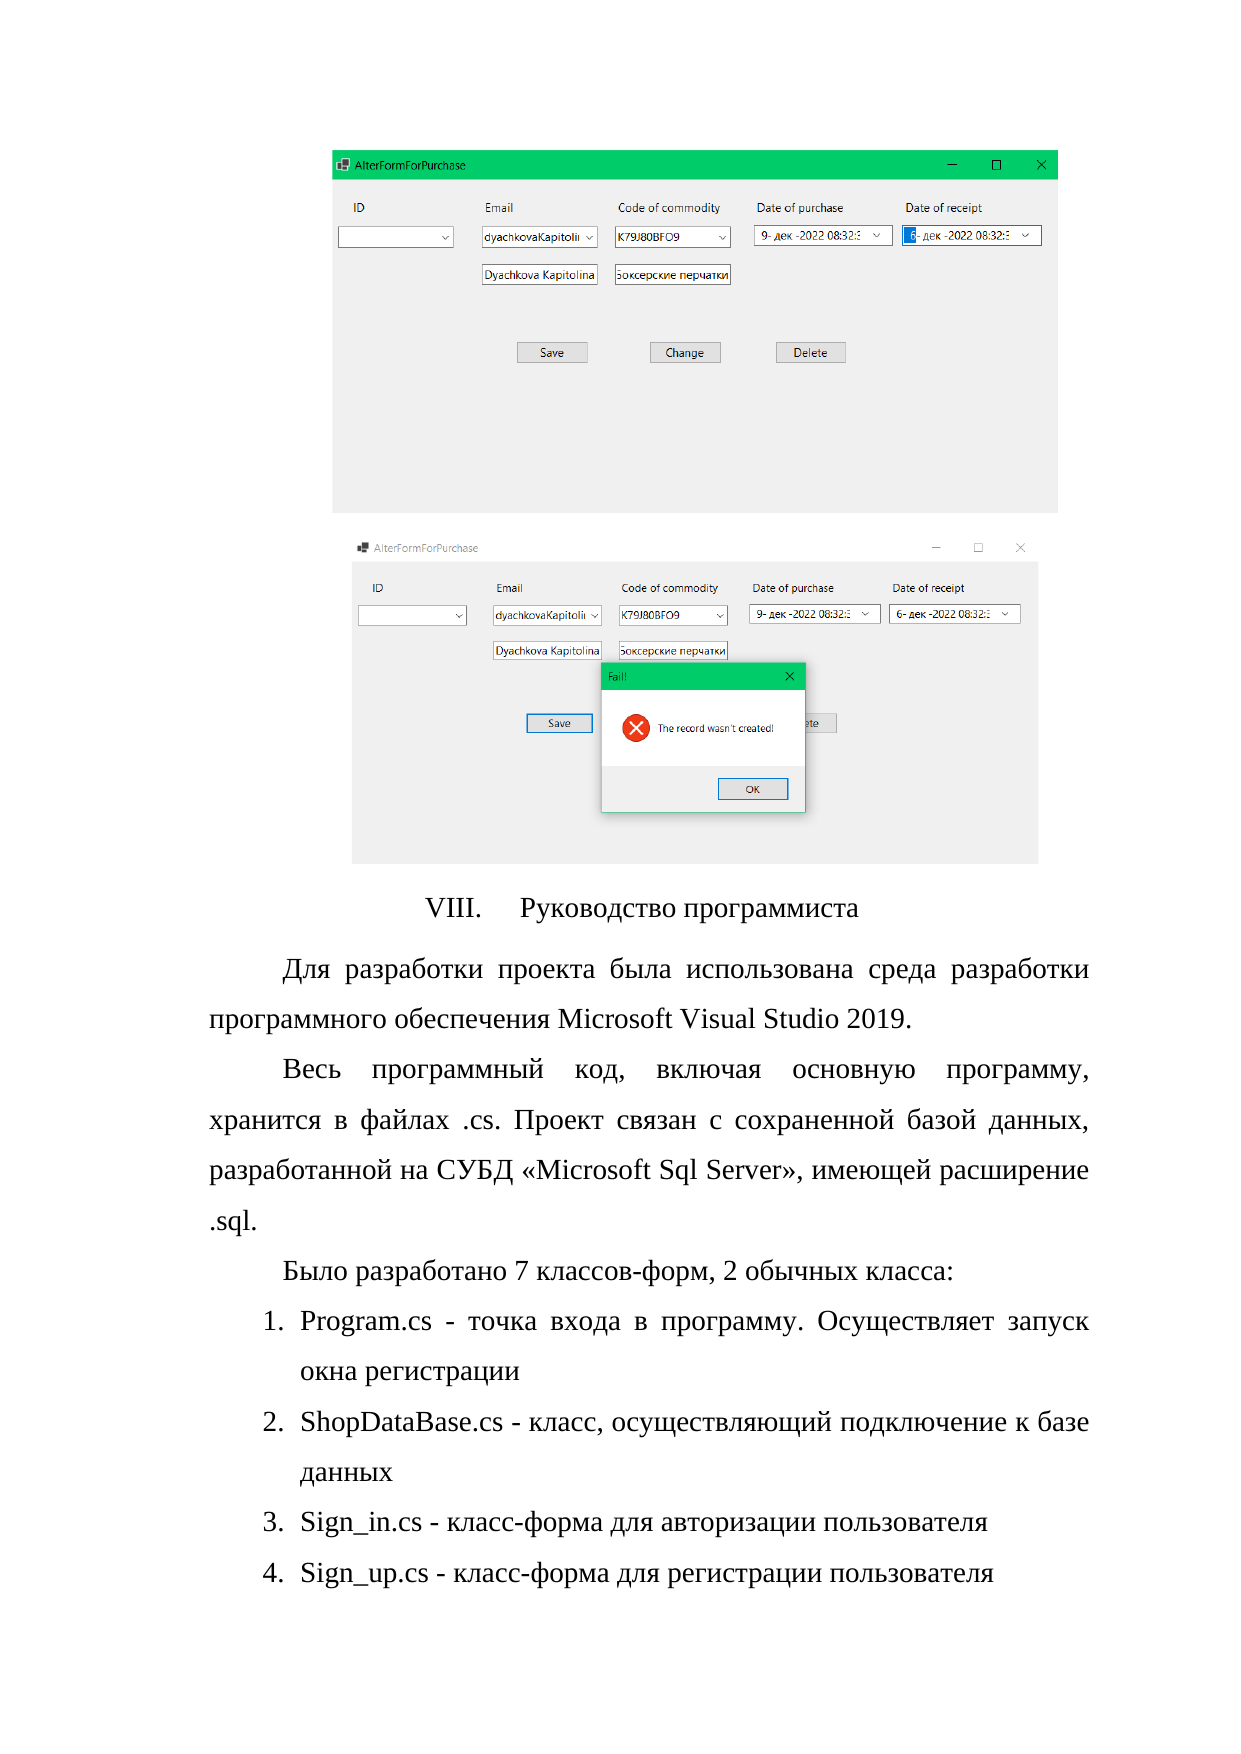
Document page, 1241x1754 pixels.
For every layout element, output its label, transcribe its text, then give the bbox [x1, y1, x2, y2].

list Sign_in.cs - класс-форма для авторизации пользователя [262, 1504, 1090, 1538]
text Для разработки проекта была использована среда разработки программного обеспечения Microsoft Visual Studio 2019. [209, 951, 1090, 1035]
picture [332, 150, 1058, 513]
subtitle Руководство программиста [187, 891, 1153, 924]
list ShopDataBase.cs - класс, осуществляющий подключение к базе данных [262, 1404, 1090, 1488]
picture [351, 538, 1039, 864]
text Весь программный код, включая основную программу, хранится в файлах .cs. Проект связан с сохраненной базой данных, разработанной на СУБД «Microsoft Sql Server», имеющей расширение .sql. [209, 1052, 1090, 1236]
list Sign_up.cs - класс-форма для регистрации пользователя [262, 1555, 1090, 1588]
list Program.cs - точка входа в программу. Осуществляет запуск окна регистрации [262, 1303, 1090, 1387]
text Было разработано 7 классов-форм, 2 обычных класса: [209, 1253, 1090, 1286]
